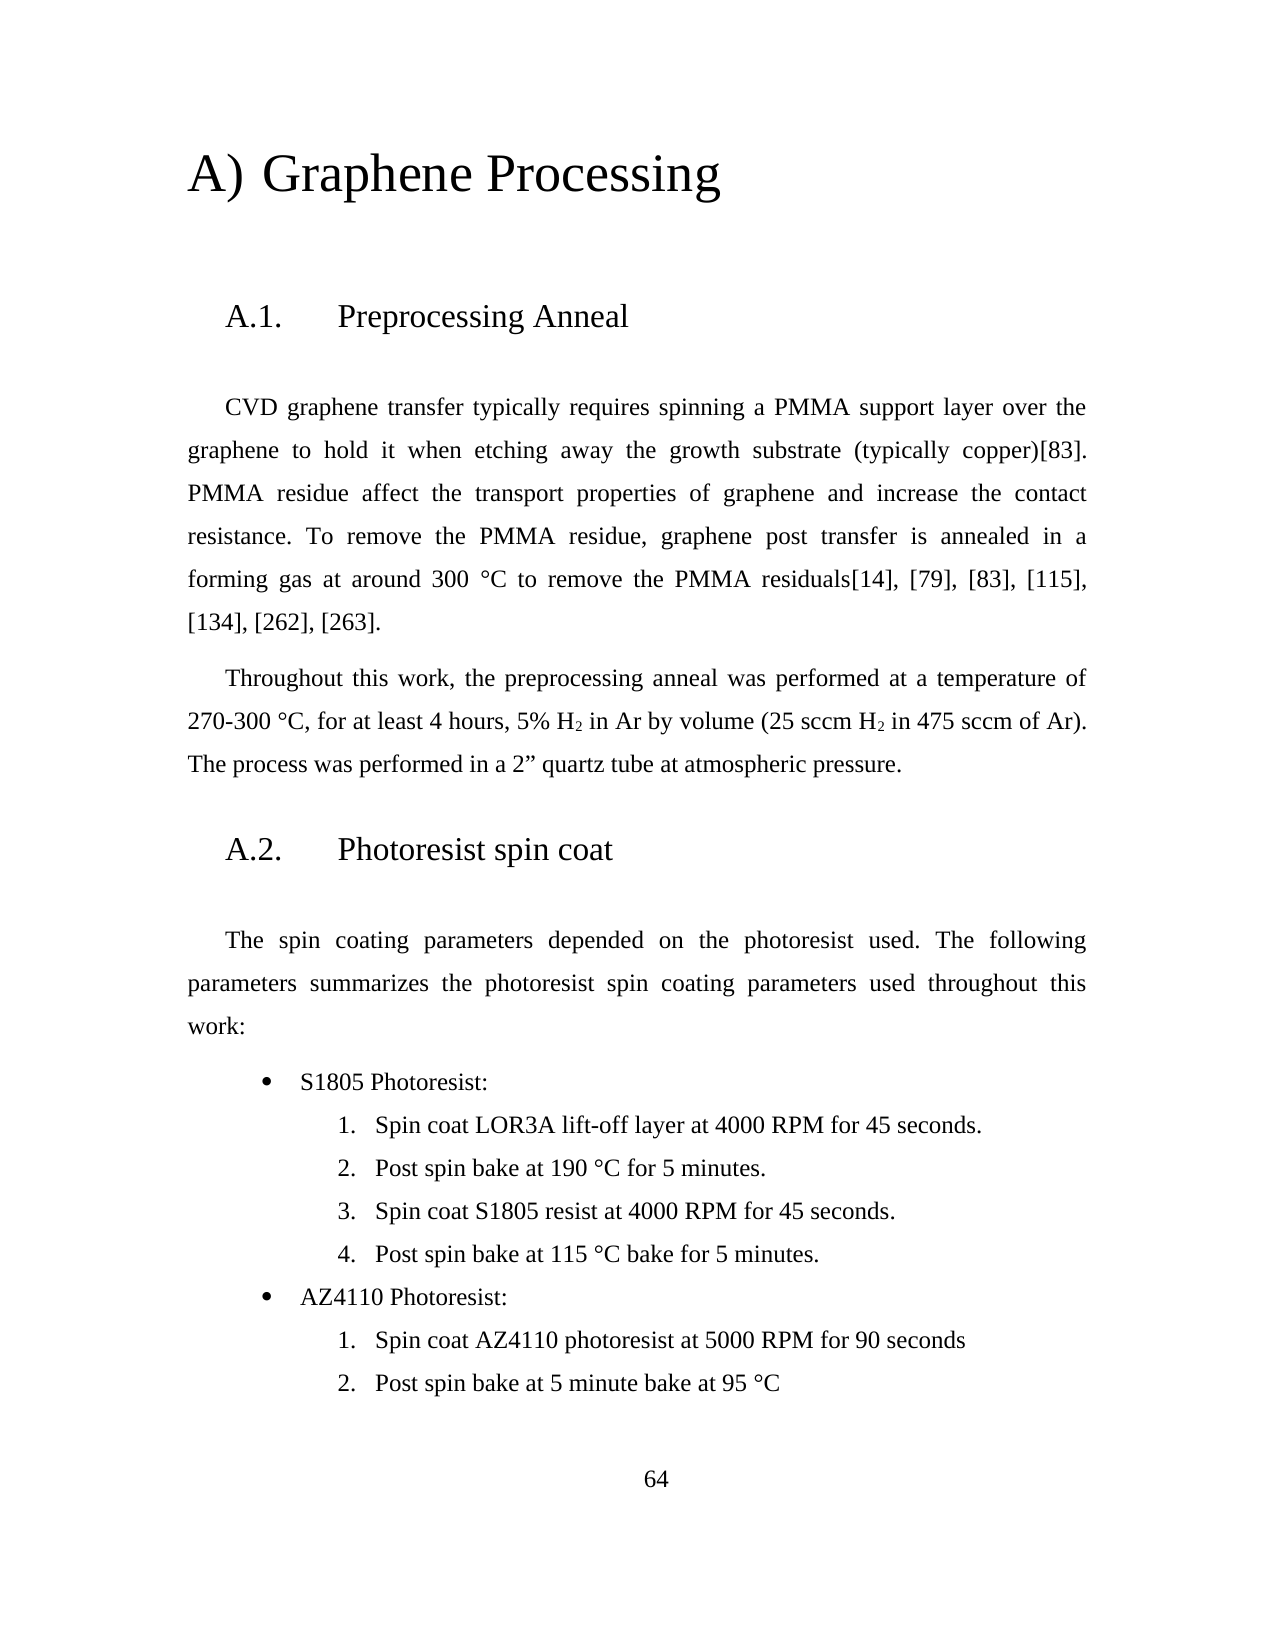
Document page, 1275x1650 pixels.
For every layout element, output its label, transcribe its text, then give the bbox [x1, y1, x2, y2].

list Spin coat S1805 resist at 4000 RPM for 45 seconds. [337, 1196, 1087, 1225]
list Post spin bake at 190 °C for 5 minutes. [337, 1153, 1087, 1182]
subtitle Graphene Processing [187, 141, 1087, 203]
subtitle Photoresist spin coat [225, 830, 1087, 868]
text CVD graphene transfer typically requires spinning a PMMA support layer over the graphene to hold it when etching away the growth substrate (typically copper)[83]. PMMA residue affect the transport properties of graphene and increase the contact resistance. To remove the PMMA residue, graphene post transfer is annealed in a forming gas at around 300 °C to remove the PMMA residuals[14], [79], [83], [115], [134], [262], [263]. [187, 392, 1087, 636]
text The spin coating parameters depended on the photoresist used. The following parameters summarizes the photoresist spin coating parameters used throughout this work: [187, 925, 1087, 1040]
list AZ4110 Photoresist: [262, 1282, 1087, 1311]
list S1805 Photoresist: [262, 1067, 1087, 1095]
list Spin coat AZ4110 photoresist at 5000 RPM for 90 seconds [337, 1325, 1087, 1354]
list Post spin bake at 115 °C bake for 5 minutes. [337, 1239, 1087, 1268]
subtitle Preprocessing Anneal [225, 297, 1087, 335]
list Post spin bake at 5 minute bake at 95 °C [337, 1368, 1087, 1397]
list Spin coat LOR3A lift-off layer at 4000 RPM for 45 seconds. [337, 1110, 1087, 1138]
text Throughout this work, the preprocessing anneal was performed at a temperature of 270-300 °C, for at least 4 hours, 5% H2 in Ar by volume (25 sccm H2 in 475 sccm of Ar). The process was performed in a 2” quartz tube at atmospheric pressure. [187, 663, 1087, 778]
